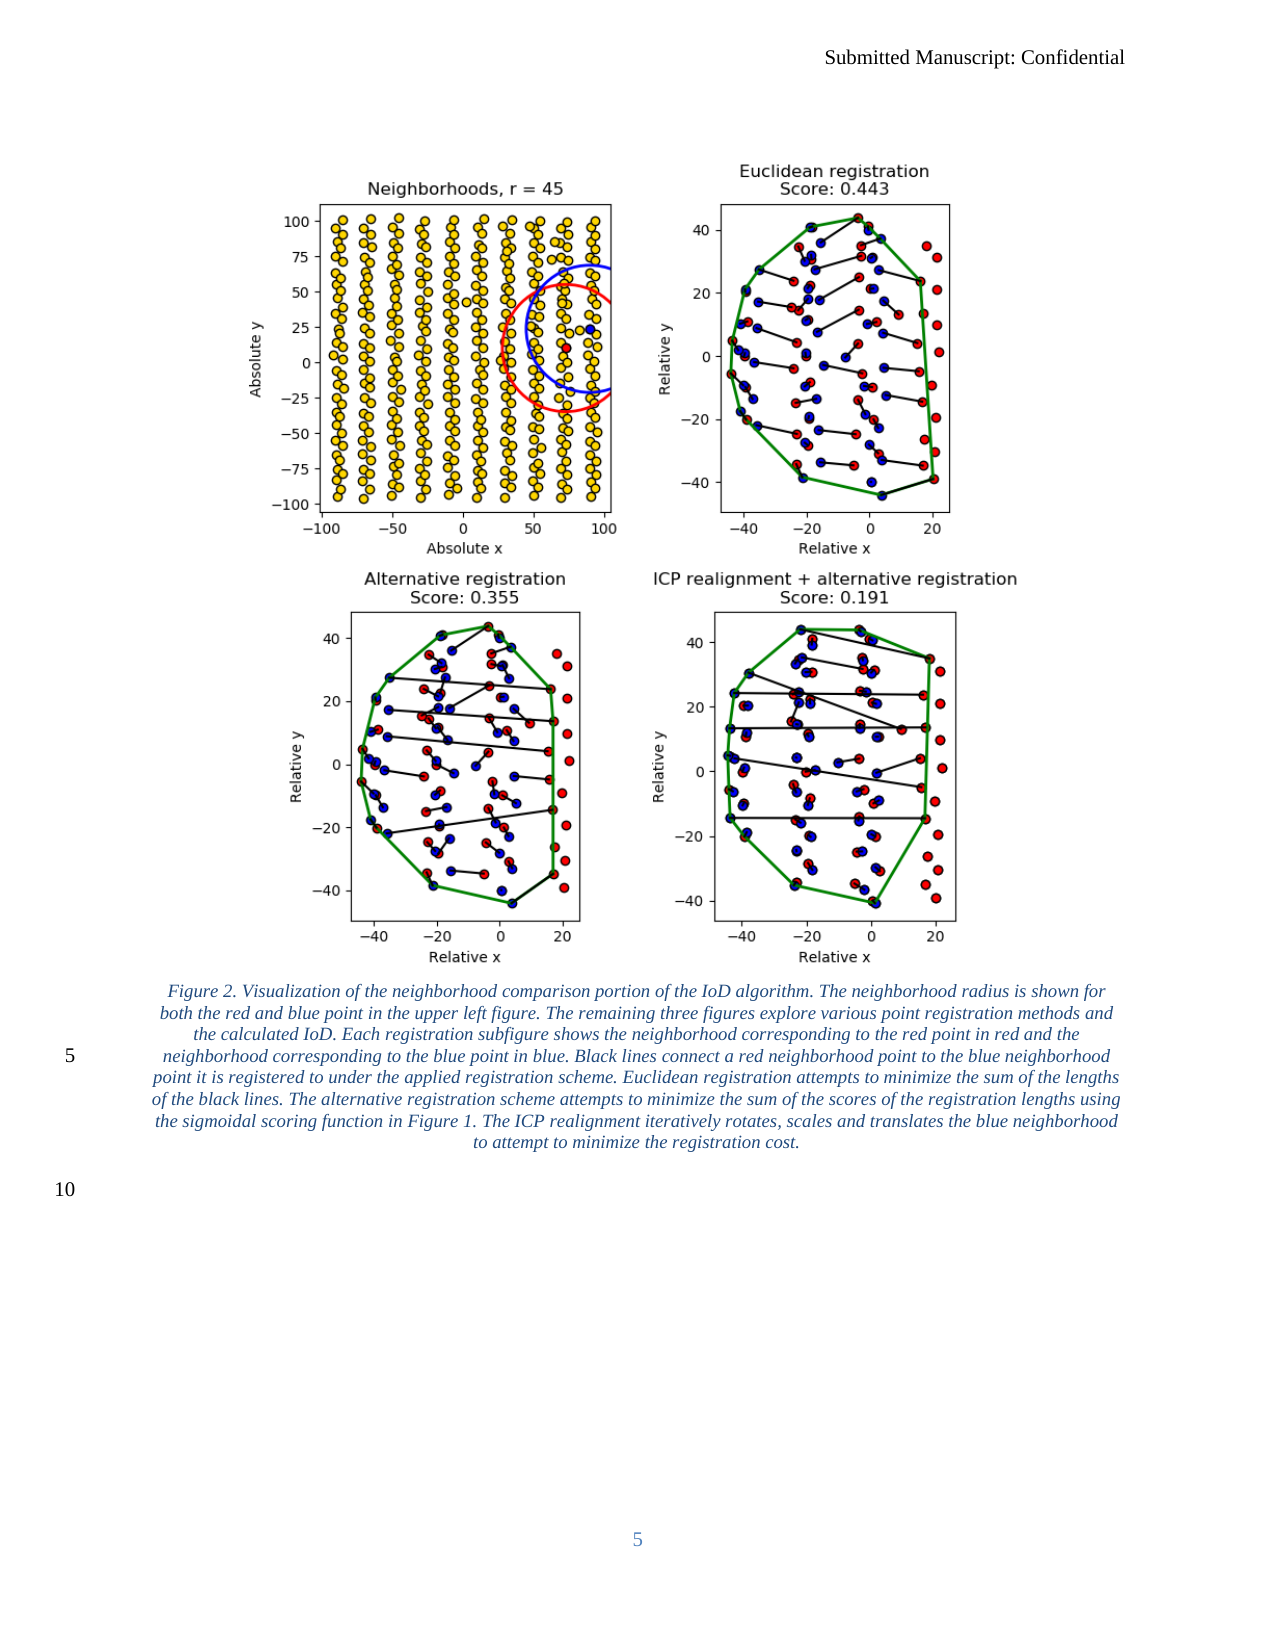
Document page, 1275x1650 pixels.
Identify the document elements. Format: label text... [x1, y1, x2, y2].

picture [222, 150, 1053, 981]
text Figure 2. Visualization of the neighborhood comparison portion of the IoD algorithm. The neighborhood radius is shown for both the red and blue point in the upper left figure. The remaining three figures explore various point registration methods and the calculated IoD. Each registration subfigure shows the neighborhood corresponding to the red point in red and the neighborhood corresponding to the blue point in blue. Black lines connect a red neighborhood point to the blue neighborhood point it is registered to under the applied registration scheme. Euclidean registration attempts to minimize the sum of the lengths of the black lines. The alternative registration scheme attempts to minimize the sum of the scores of the registration lengths using the sigmoidal scoring function in Figure 1. The ICP realignment iteratively rotates, scales and translates the blue neighborhood to attempt to minimize the registration cost. [150, 980, 1125, 1153]
